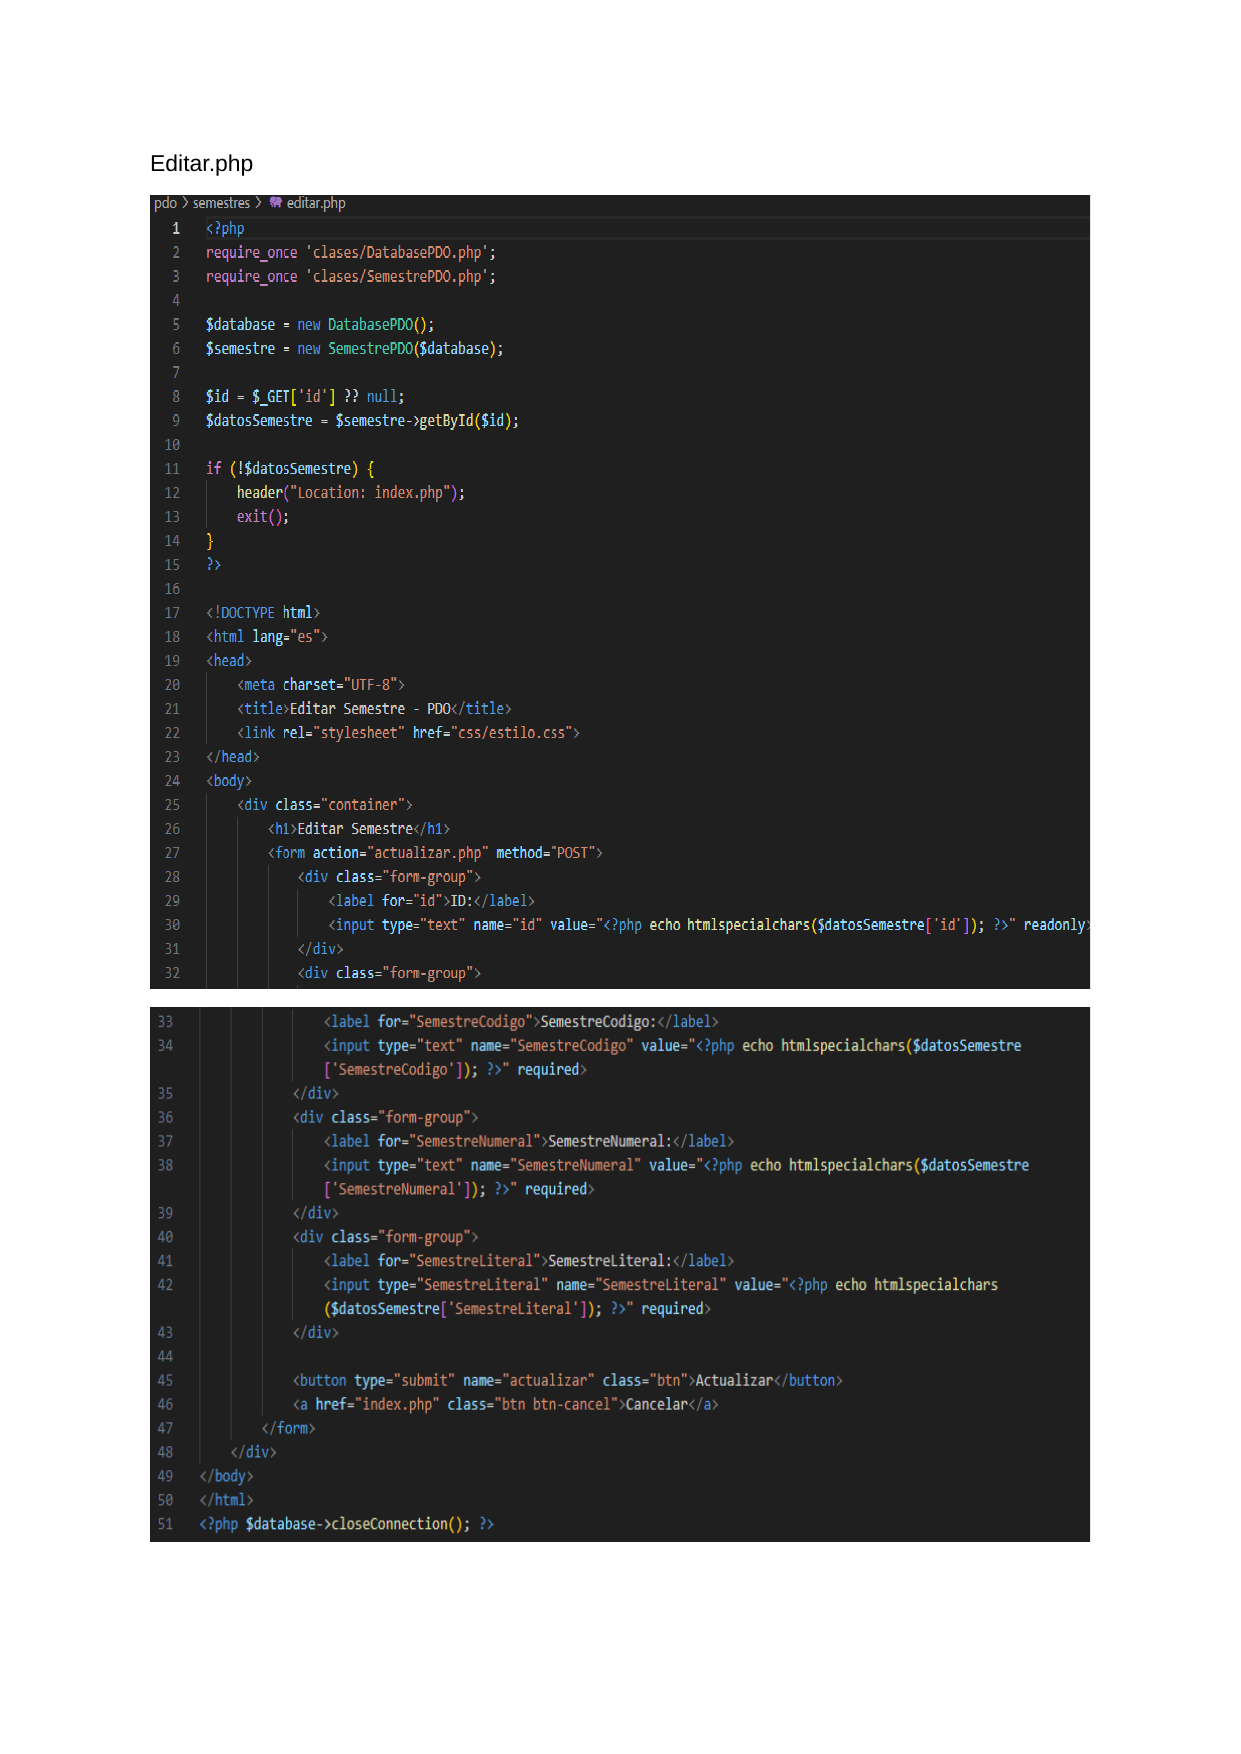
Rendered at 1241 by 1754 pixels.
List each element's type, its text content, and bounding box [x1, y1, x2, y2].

text Editar.php [150, 150, 1090, 176]
